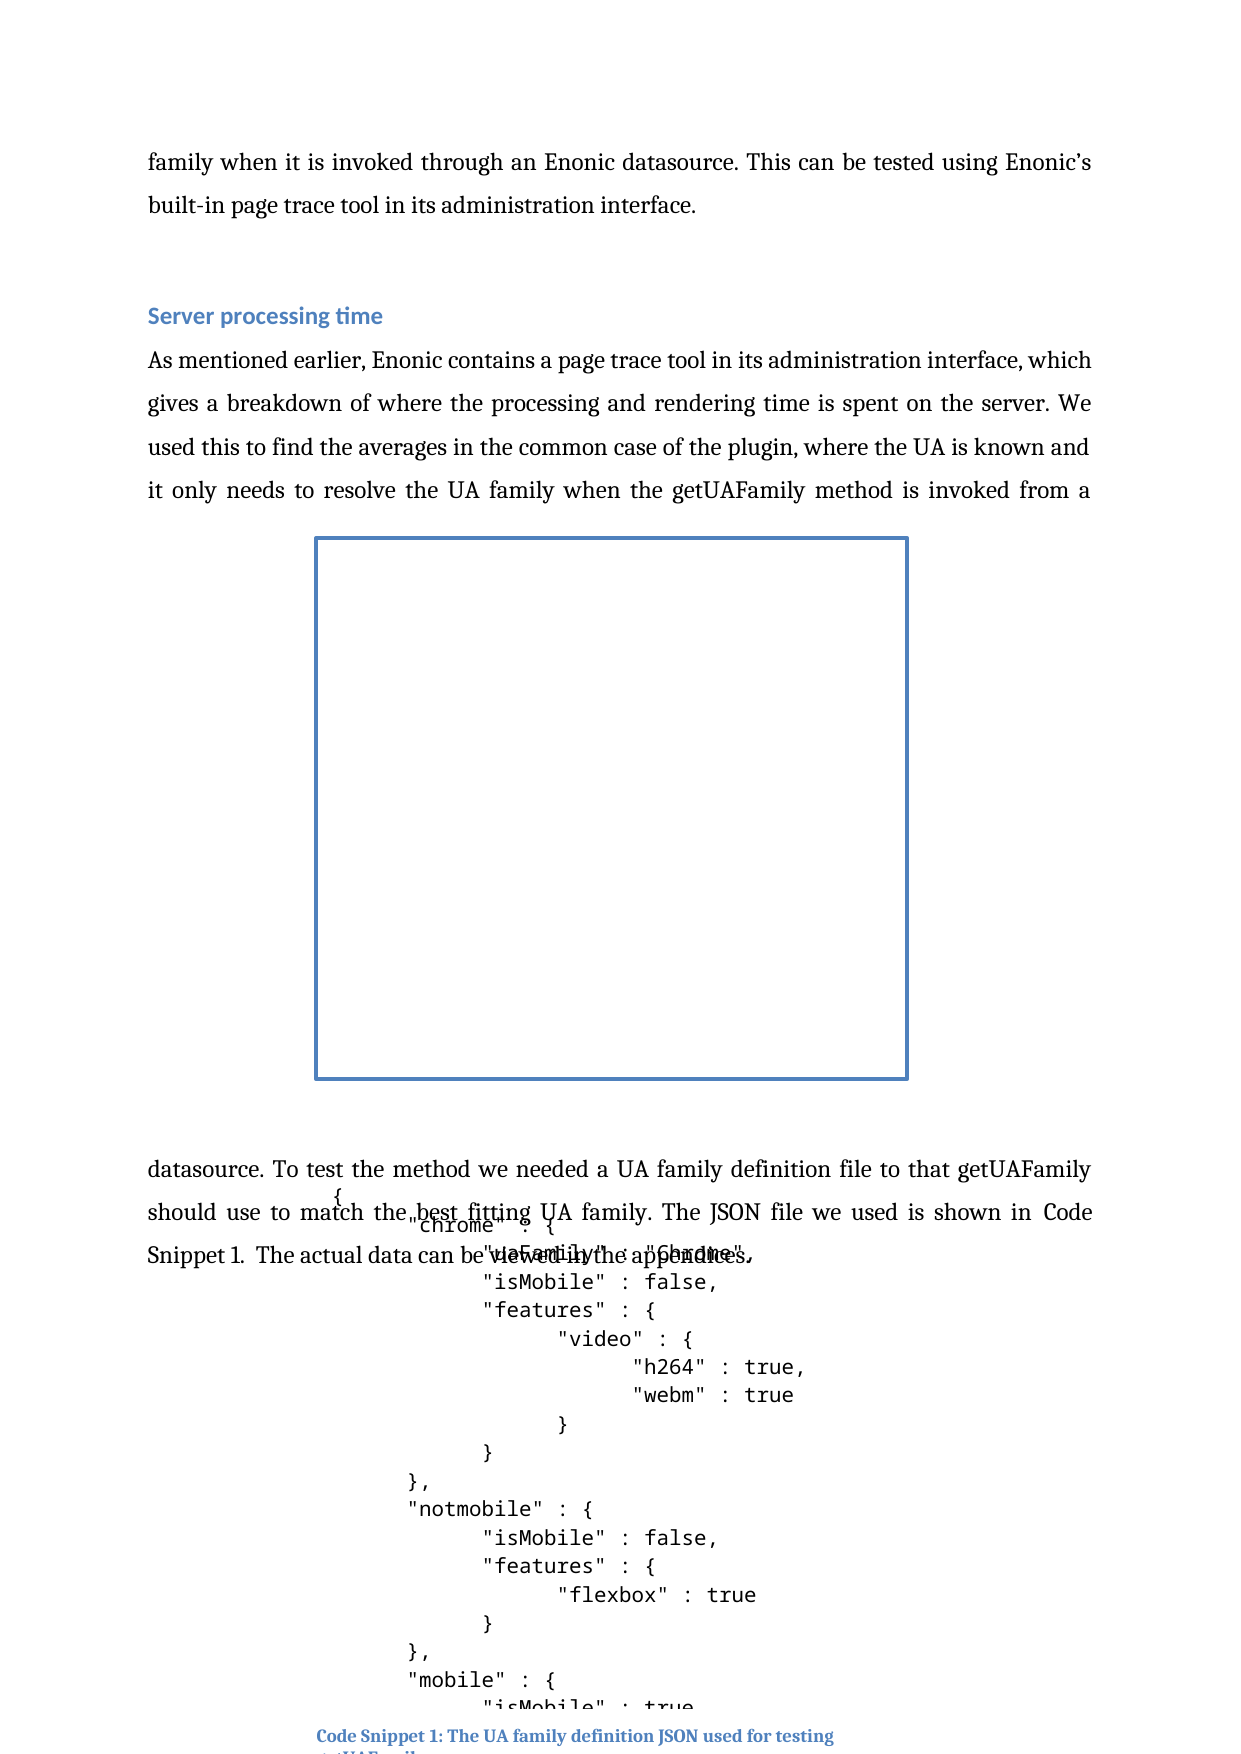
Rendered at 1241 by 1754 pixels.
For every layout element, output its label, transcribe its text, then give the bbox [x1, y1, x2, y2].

subtitle Server processing time [148, 255, 1092, 331]
text As mentioned earlier, Enonic contains a page trace tool in its administration interface, which gives a breakdown of where the processing and rendering time is spent on the server. We used this to find the averages in the common case of the plugin, where the UA is known and it only needs to resolve the UA family when the getUAFamily method is invoked from a datasource. To test the method we needed a UA family definition file to that getUAFamily should use to match the best fitting UA family. The JSON file we used is shown in Code Snippet 1. The actual data can be viewed in the appendices. [148, 346, 1092, 1270]
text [148, 148, 1092, 219]
